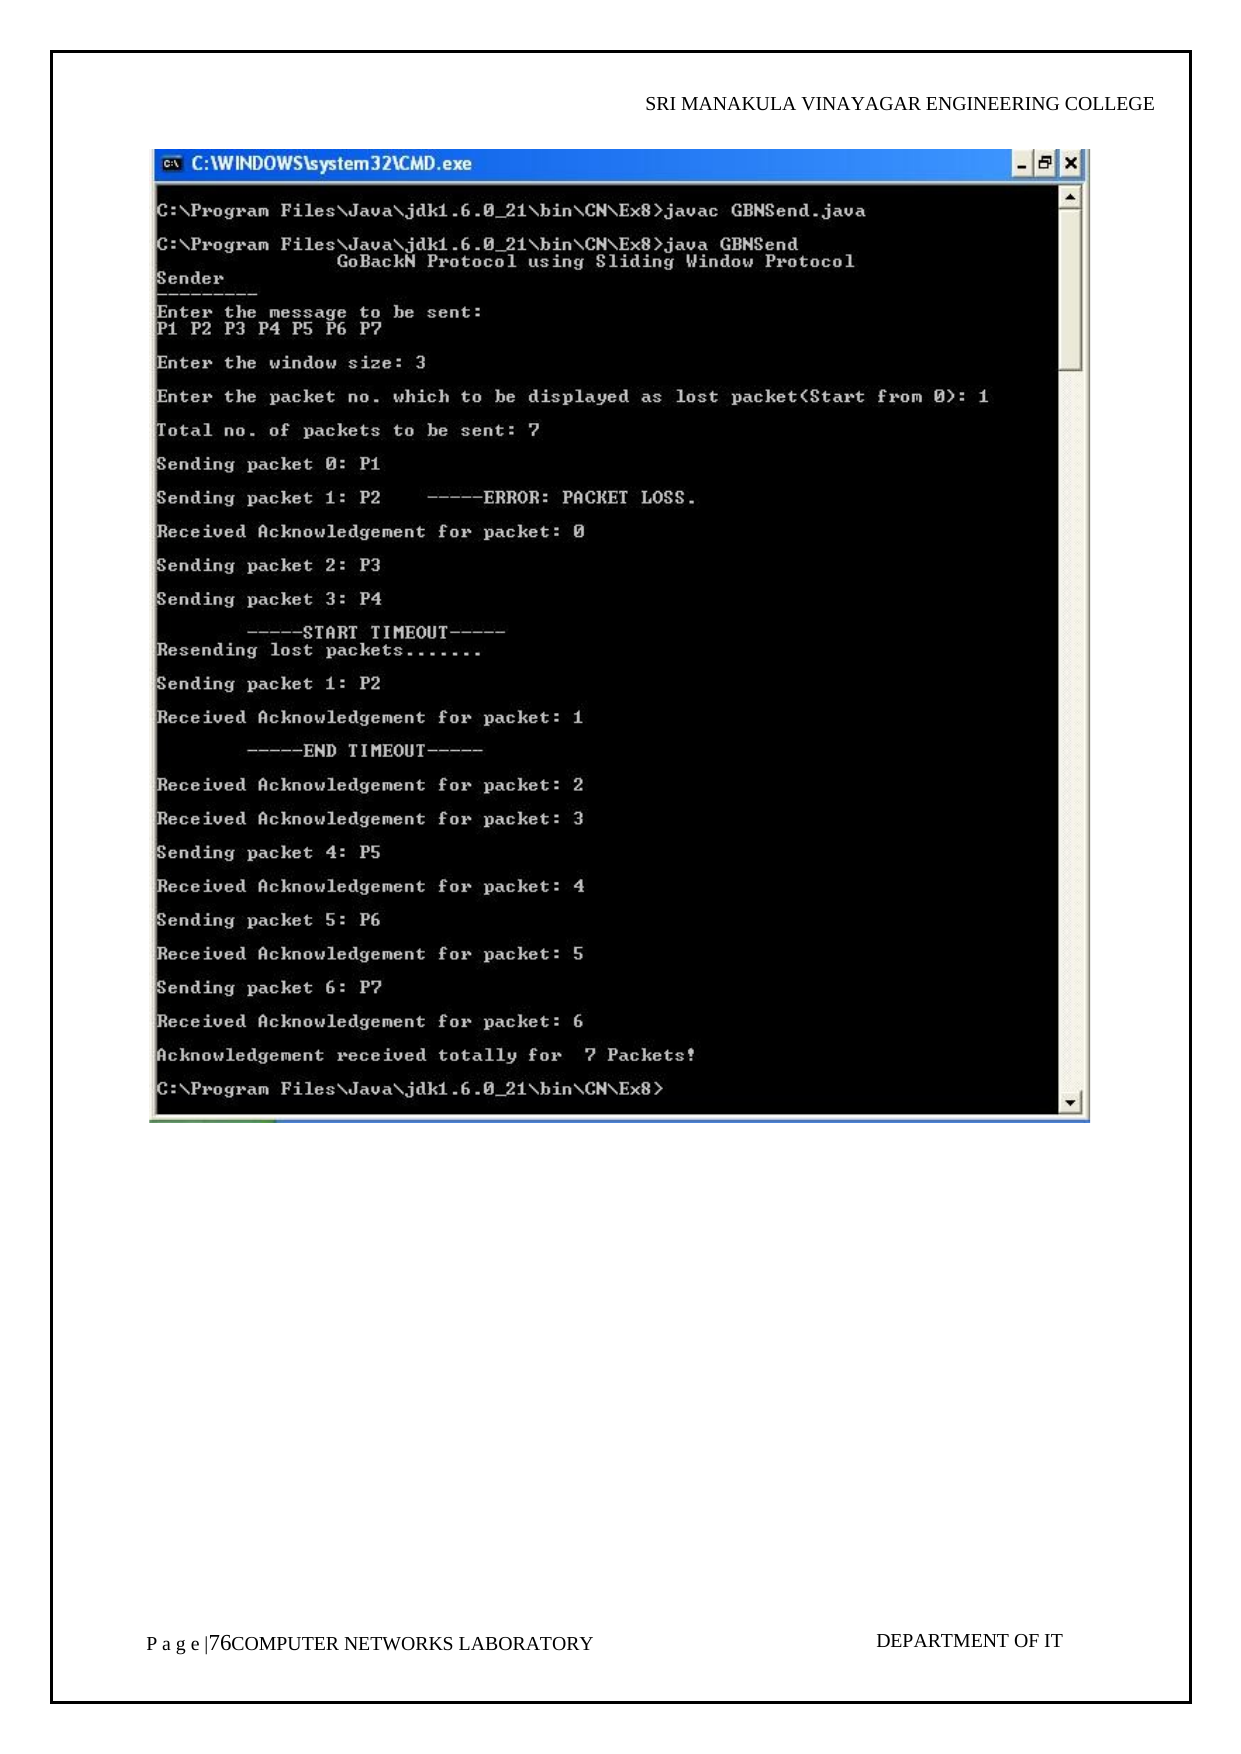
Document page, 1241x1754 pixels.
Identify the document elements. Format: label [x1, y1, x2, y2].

picture [149, 149, 1091, 1123]
